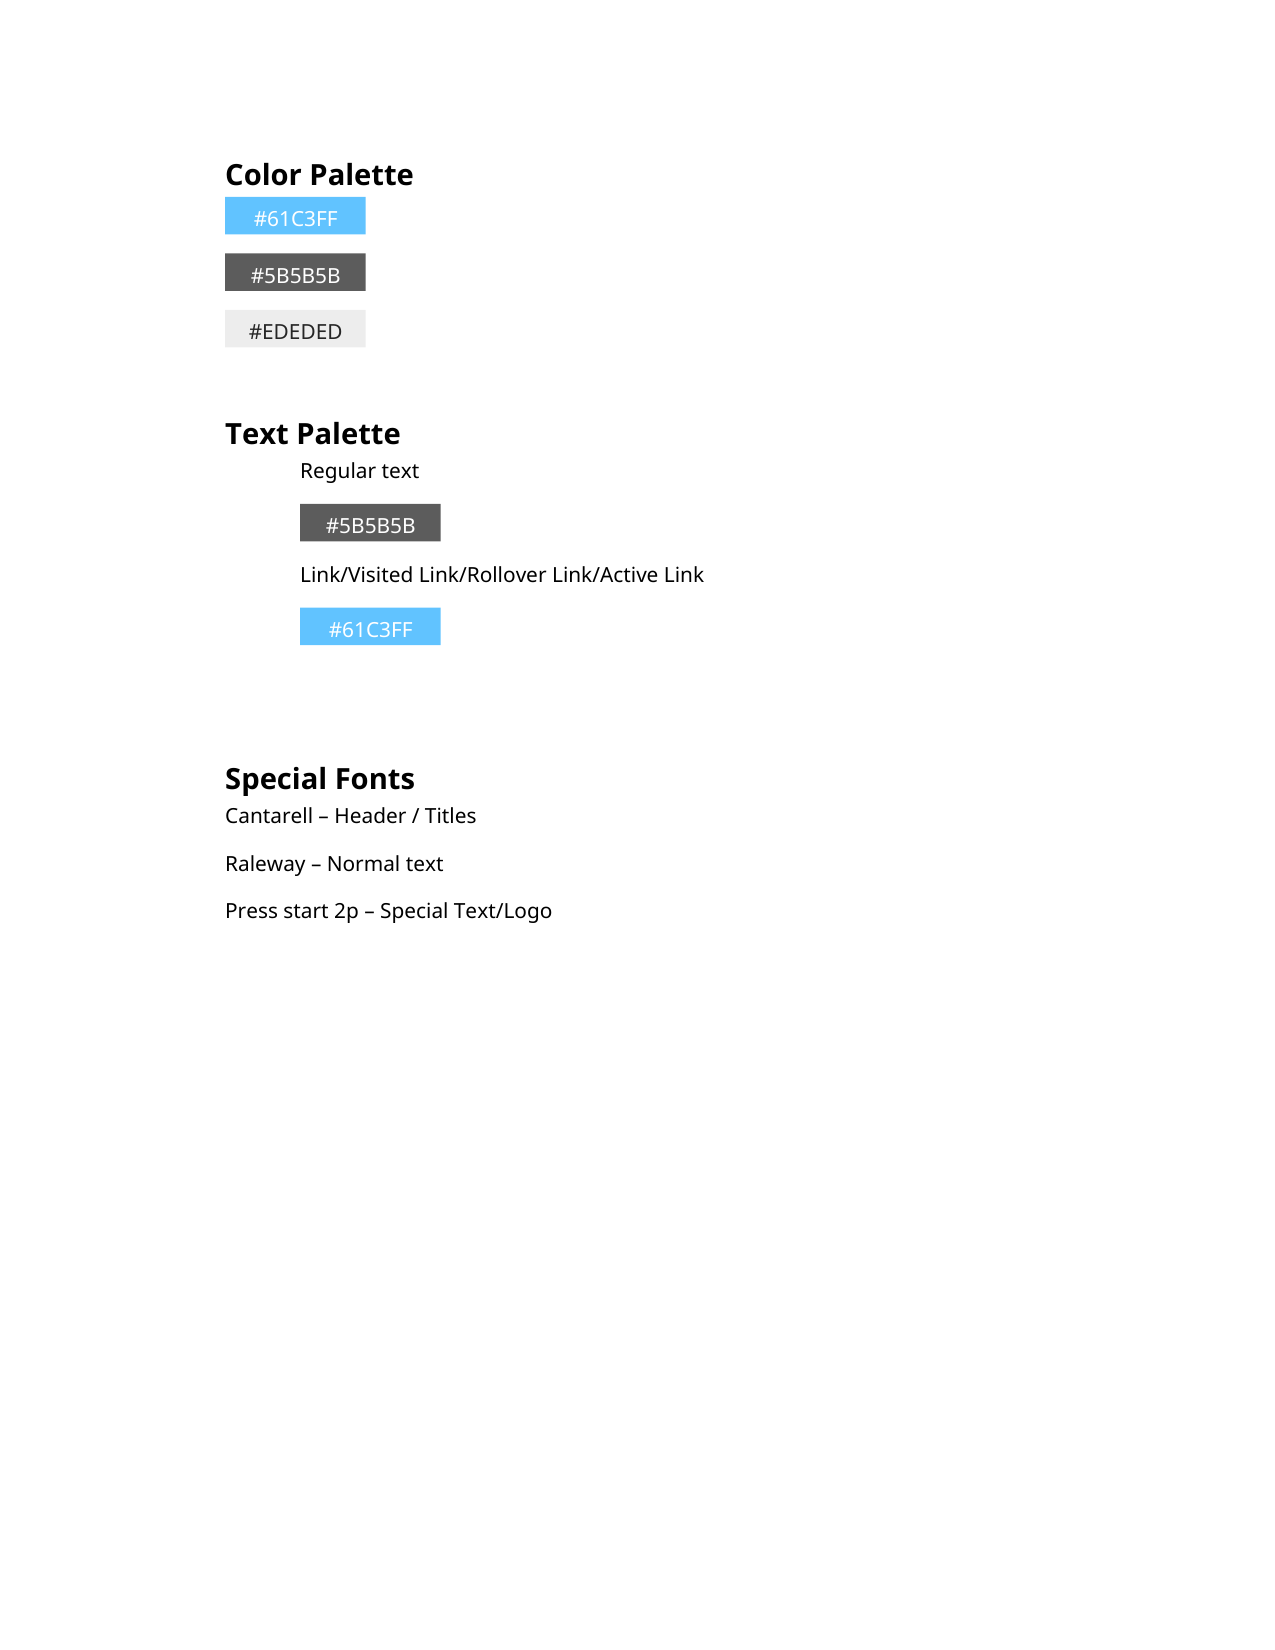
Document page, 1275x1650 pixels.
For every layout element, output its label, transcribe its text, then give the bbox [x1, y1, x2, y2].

text Regular text [150, 456, 1125, 485]
subtitle Text Palette [150, 414, 1125, 453]
subtitle Color Palette [150, 154, 1125, 194]
text Cantarell – Header / Titles [150, 801, 1125, 830]
text Press start 2p – Special Text/Logo [150, 896, 1125, 924]
subtitle Special Fonts [150, 758, 1125, 798]
text Raleway – Normal text [150, 849, 1125, 877]
text Link/Visited Link/Rollover Link/Active Link [225, 560, 1125, 589]
